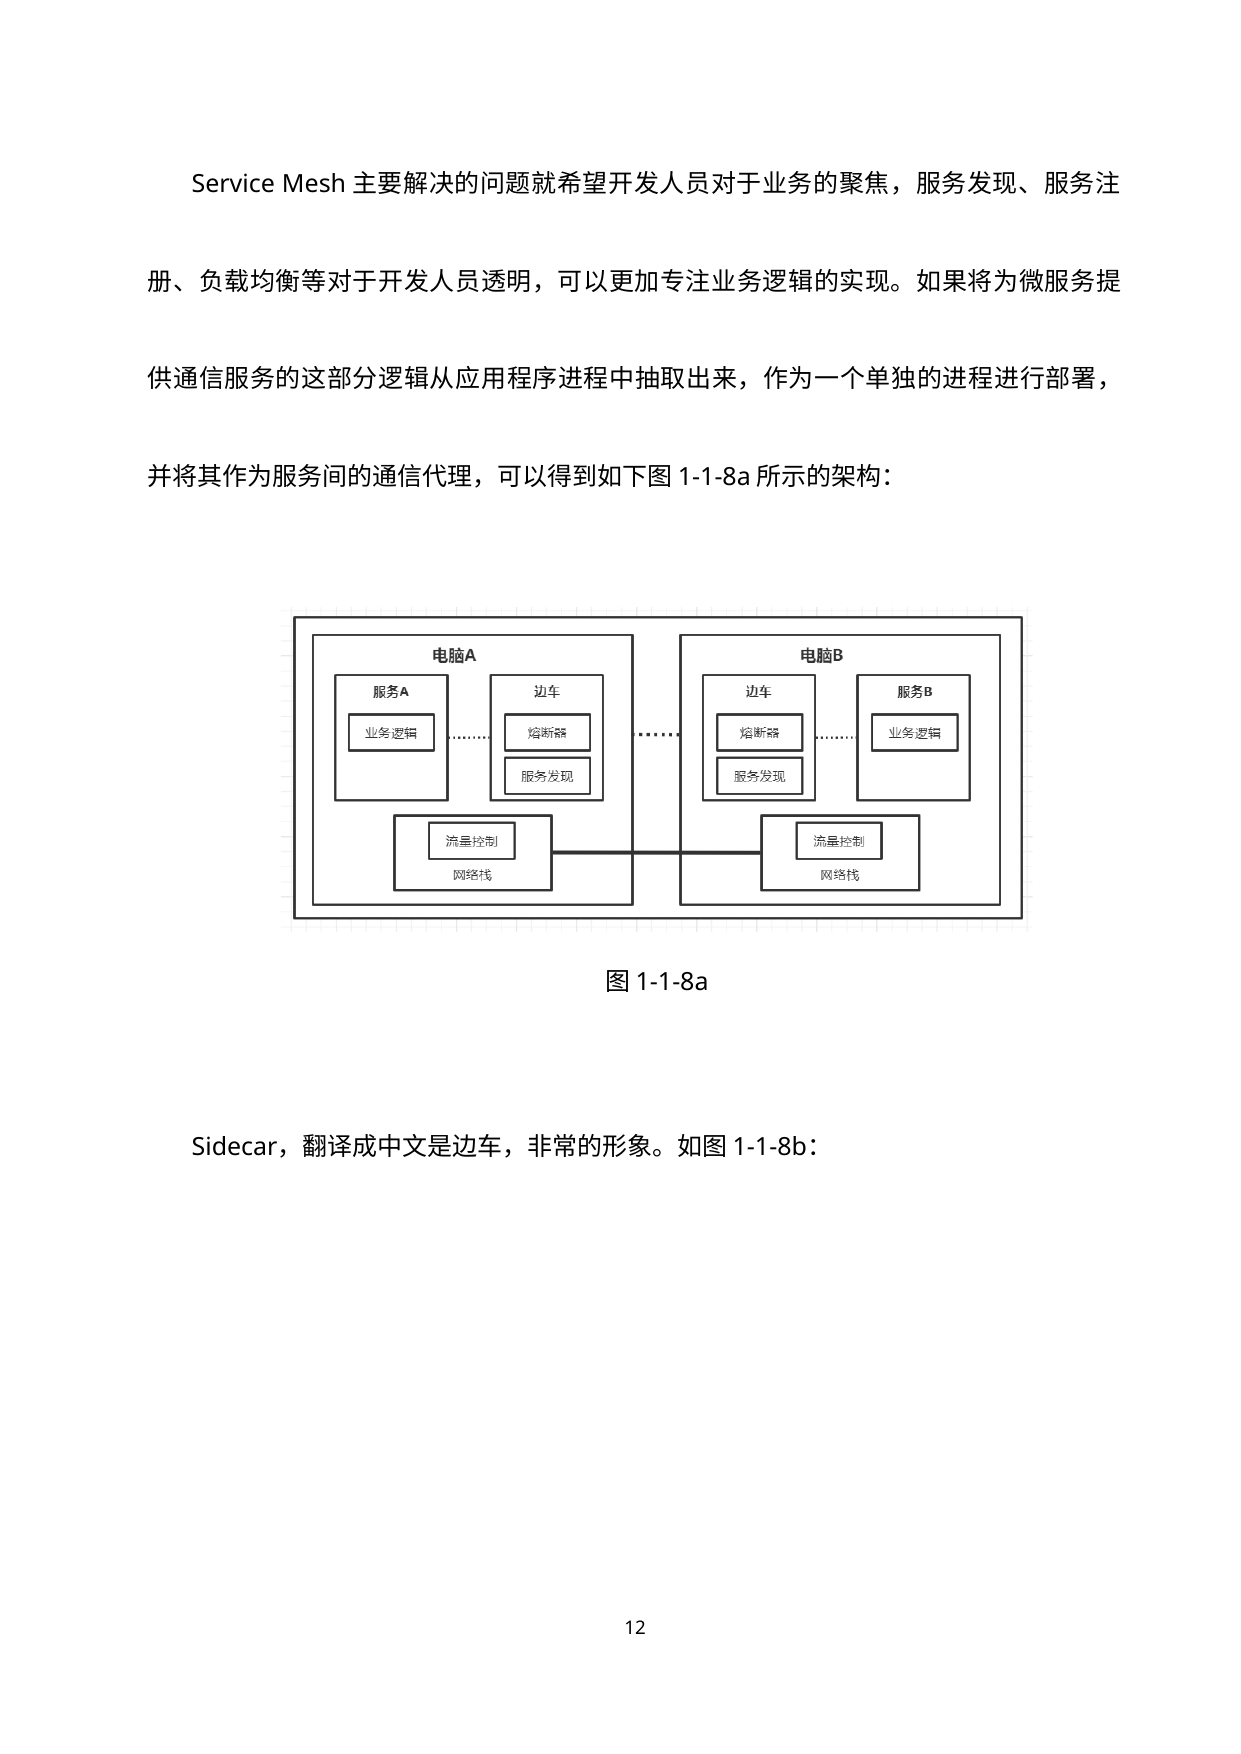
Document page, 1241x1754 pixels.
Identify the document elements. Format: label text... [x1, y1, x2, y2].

list Sidecar，翻译成中⽂是边车，非常的形象。如图1-1-8b： [148, 1112, 1122, 1177]
picture [280, 607, 1033, 932]
list 图1-1-8a [148, 947, 1122, 1012]
list Service Mesh主要解决的问题就希望开发⼈员对于业务的聚焦，服务发现、服务注册、负载均衡等对于开发⼈员透明，可以更加专注业务逻辑的实现。如果将为微服务提供通信服务的这部分逻辑从应用程序进程中抽取出来，作为⼀个单独的进程进行部署，并将其作为服务间的通信代理，可以得到如下图1-1-8a所示的架构： [148, 149, 1122, 507]
